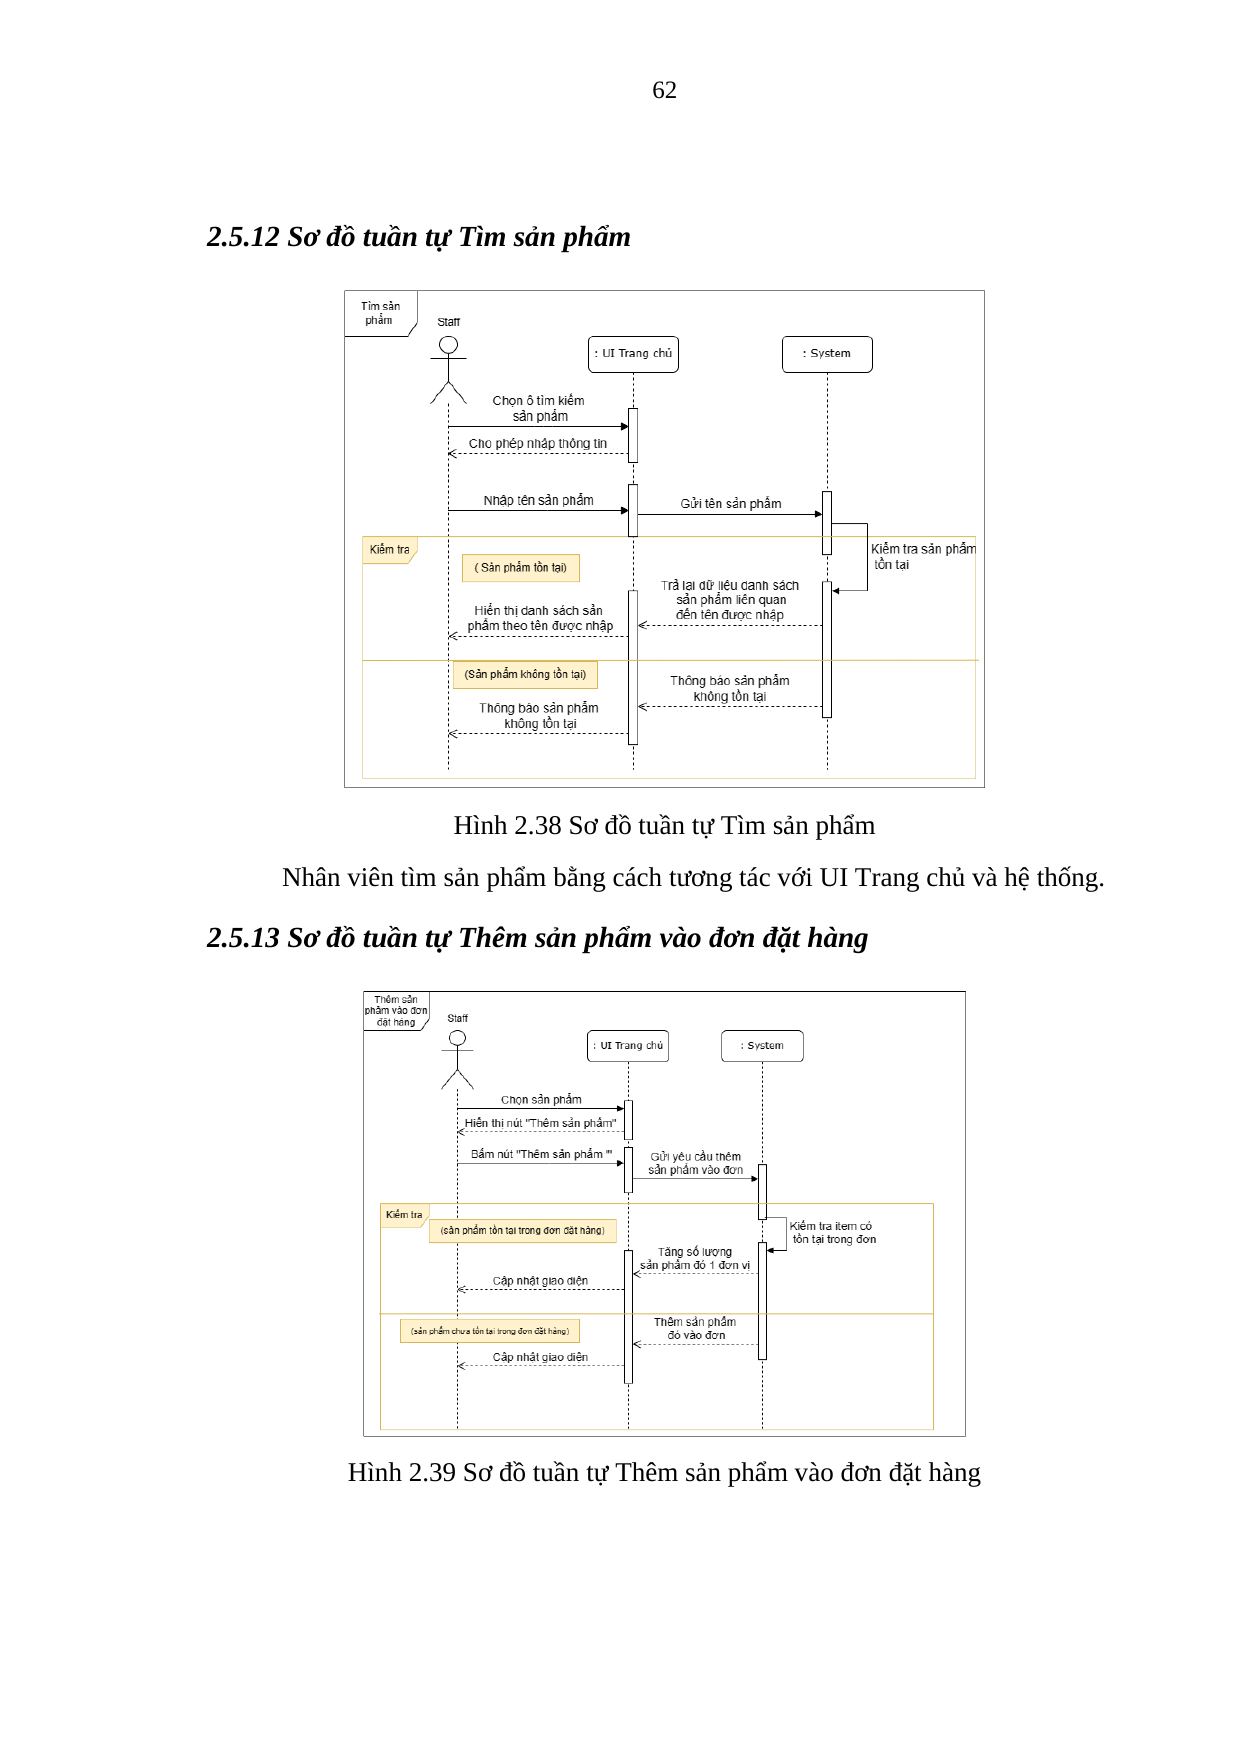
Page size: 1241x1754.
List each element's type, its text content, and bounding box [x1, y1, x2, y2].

picture [355, 983, 974, 1444]
text Nhân viên tìm sản phẩm bằng cách tương tác với UI Trang chủ và hệ thống. [207, 861, 1122, 892]
text Hình 2.38 Sơ đồ tuần tự Tìm sản phẩm [207, 809, 1122, 840]
subtitle Sơ đồ tuần tự Tìm sản phẩm [207, 219, 1122, 253]
subtitle Sơ đồ tuần tự Thêm sản phẩm vào đơn đặt hàng [207, 920, 1122, 954]
text Hình 2.39 Sơ đồ tuần tự Thêm sản phẩm vào đơn đặt hàng [207, 1456, 1122, 1487]
picture [335, 282, 994, 797]
